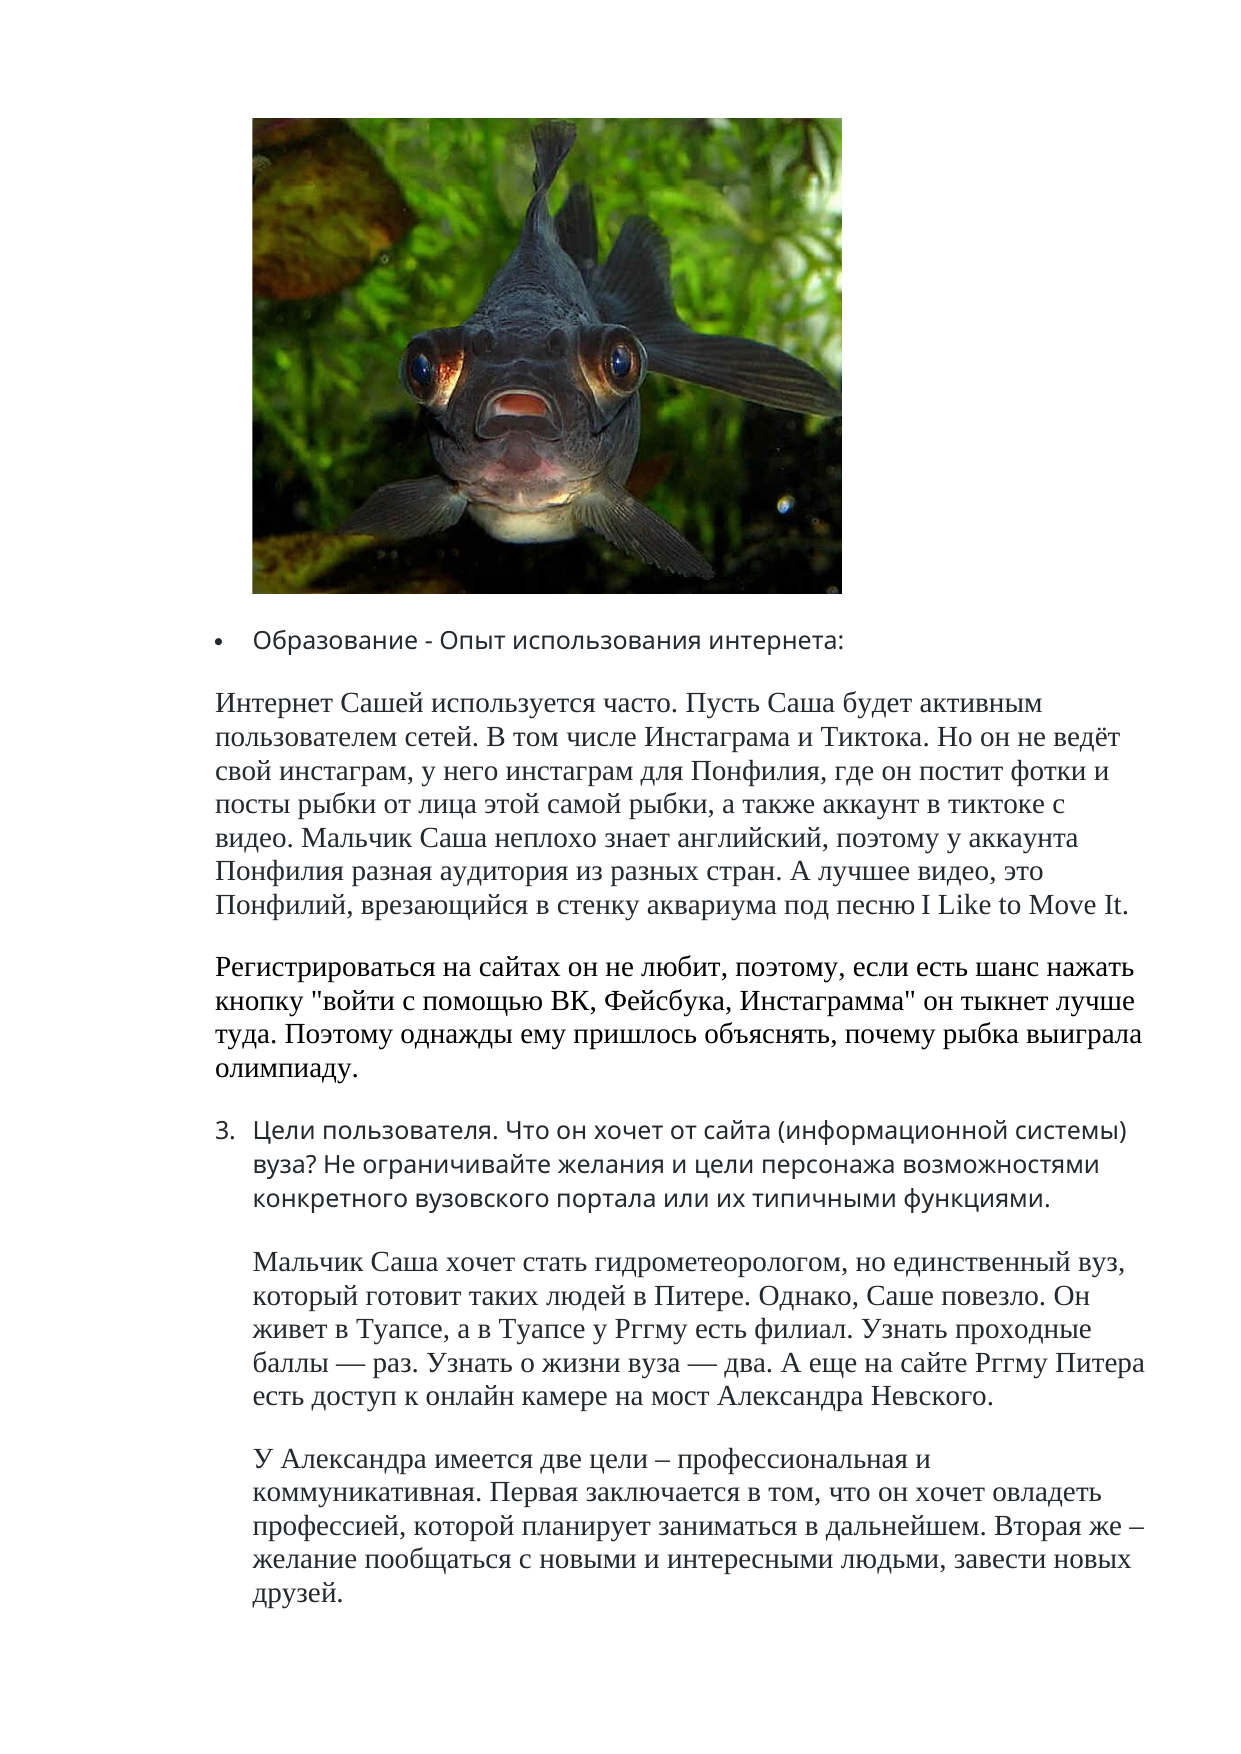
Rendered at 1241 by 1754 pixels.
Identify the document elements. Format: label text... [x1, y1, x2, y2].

text Регистрироваться на сайтах он не любит, поэтому, если есть шанс нажать кнопку "войти с помощью ВК, Фейсбука, Инстаграмма" он тыкнет лучше туда. Поэтому однажды ему пришлось объяснять, почему рыбка выиграла олимпиаду. [215, 949, 1152, 1084]
text Мальчик Саша хочет стать гидрометеорологом, но единственный вуз, который готовит таких людей в Питере. Однако, Саше повезло. Он живет в Туапсе, а в Туапсе у Рггму есть филиал. Узнать проходные баллы — раз. Узнать о жизни вуза — два. А еще на сайте Рггму Питера есть доступ к онлайн камере на мост Александра Невского. [252, 1244, 1152, 1412]
text Интернет Сашей используется часто. Пусть Саша будет активным пользователем сетей. В том числе Инстаграма и Тиктока. Но он не ведёт свой инстаграм, у него инстаграм для Понфилия, где он постит фотки и посты рыбки от лица этой самой рыбки, а также аккаунт в тиктоке с видео. Мальчик Саша неплохо знает английский, поэтому у аккаунта Понфилия разная аудитория из разных стран. А лучшее видео, это Понфилий, врезающийся в стенку аквариума под песню I Like to Move It. [215, 686, 1152, 920]
picture [252, 118, 842, 594]
list Образование - Опыт использования интернета: [215, 622, 1152, 656]
list Цели пользователя. Что он хочет от сайта (информационной системы) вуза? Не ограничивайте желания и цели персонажа возможностями конкретного вузовского портала или их типичными функциями. [215, 1113, 1152, 1215]
text У Александра имеется две цели – профессиональная и коммуникативная. Первая заключается в том, что он хочет овладеть профессией, которой планирует заниматься в дальнейшем. Вторая же – желание пообщаться с новыми и интересными людьми, завести новых друзей. [252, 1441, 1152, 1609]
